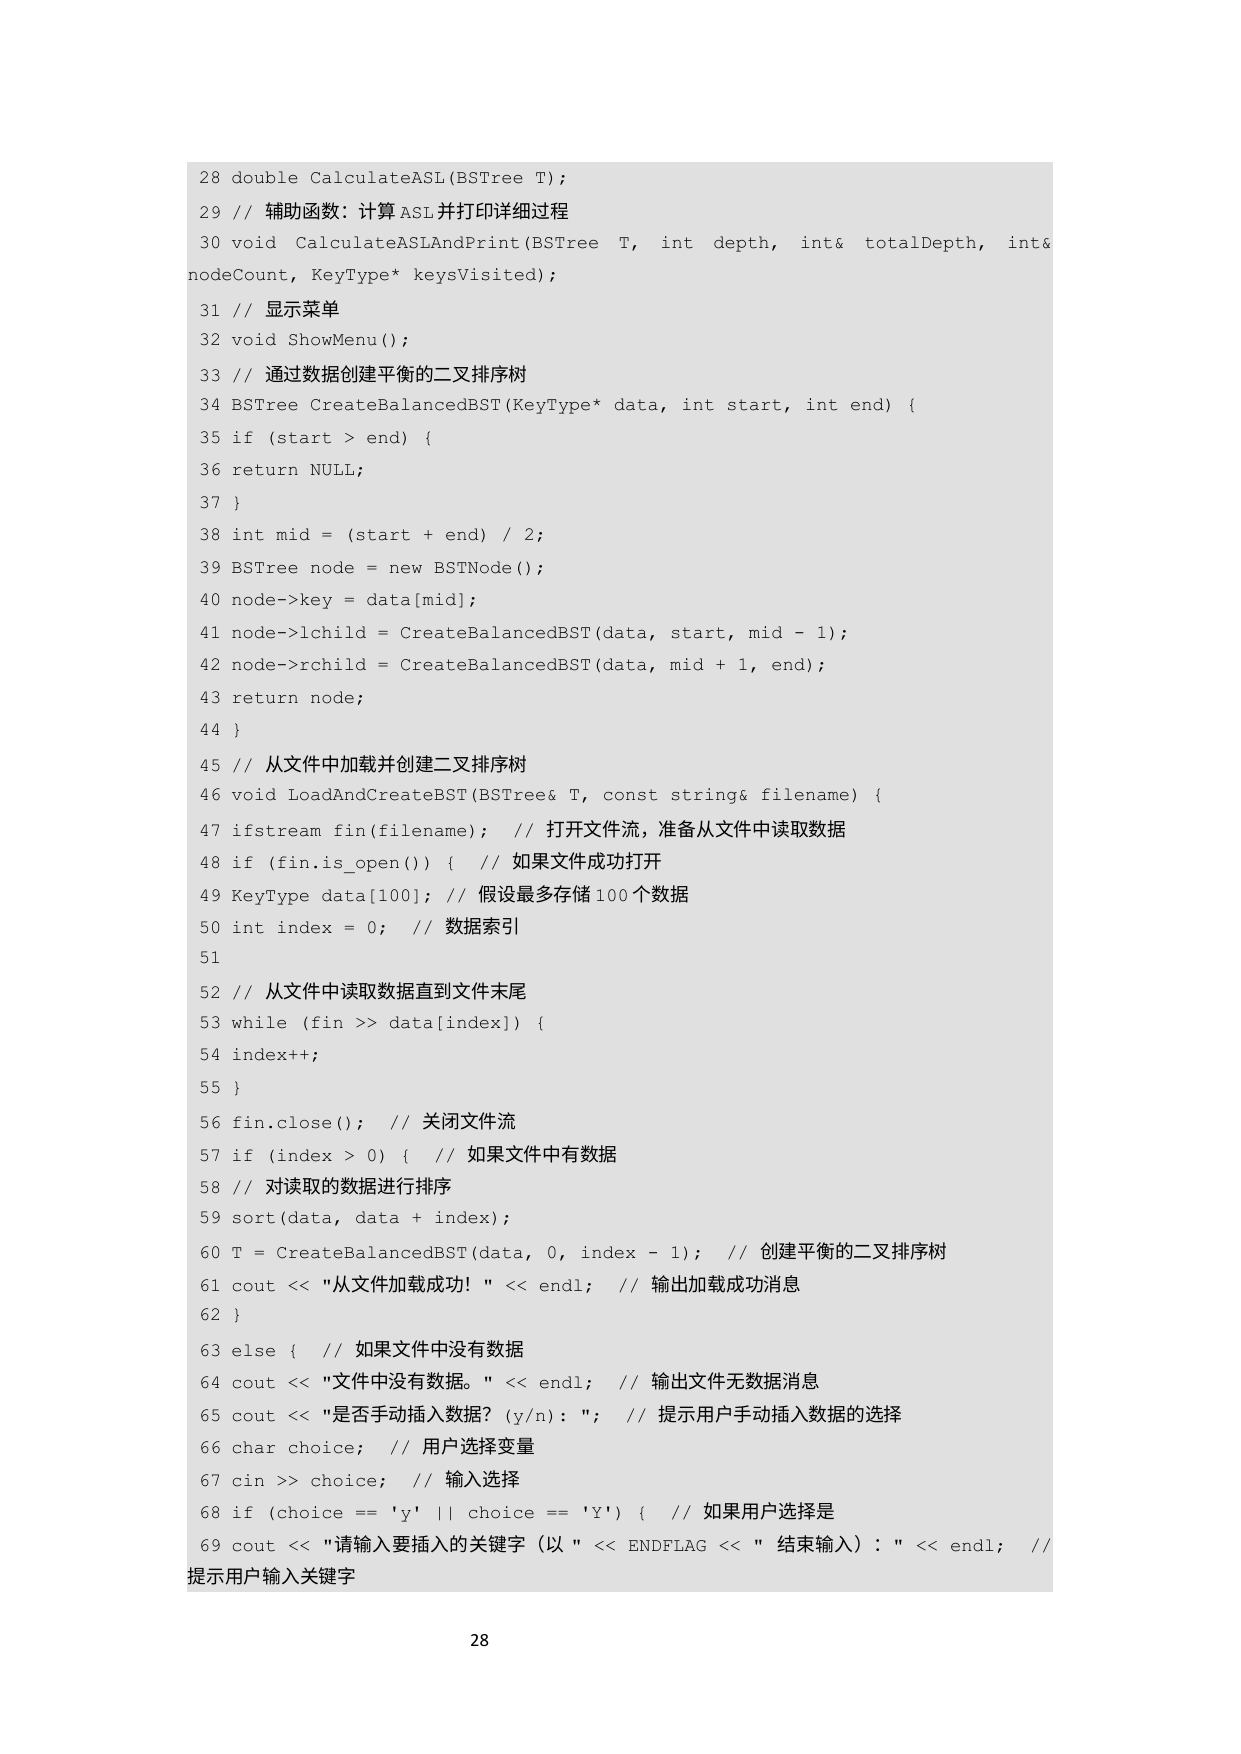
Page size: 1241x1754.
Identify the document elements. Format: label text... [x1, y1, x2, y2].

list cout << "请输入要插入的关键字（以 " << ENDFLAG << " 结束输入）：" << endl; // 提示用户输入关键字 [187, 1527, 1053, 1592]
list double CalculateASL(BSTree T); [187, 162, 1053, 194]
list cout << "是否手动插入数据？(y/n): "; // 提示用户手动插入数据的选择 [187, 1397, 1053, 1429]
list int mid = (start + end) / 2; [187, 519, 1053, 552]
list BSTree node = new BSTNode(); [187, 552, 1053, 584]
list return node; [187, 682, 1053, 714]
list node->key = data[mid]; [187, 584, 1053, 617]
list cin >> choice; // 输入选择 [187, 1462, 1053, 1494]
list int index = 0; // 数据索引 [187, 909, 1053, 942]
list cout << "从文件加载成功！" << endl; // 输出加载成功消息 [187, 1267, 1053, 1299]
list BSTree CreateBalancedBST(KeyType* data, int start, int end) { [187, 389, 1053, 422]
list } [187, 1072, 1053, 1104]
list node->rchild = CreateBalancedBST(data, mid + 1, end); [187, 649, 1053, 682]
list void LoadAndCreateBST(BSTree& T, const string& filename) { [187, 779, 1053, 812]
list char choice; // 用户选择变量 [187, 1429, 1053, 1462]
list return NULL; [187, 454, 1053, 487]
list if (fin.is_open()) { // 如果文件成功打开 [187, 844, 1053, 877]
list if (start > end) { [187, 422, 1053, 454]
list T = CreateBalancedBST(data, 0, index - 1); // 创建平衡的二叉排序树 [187, 1234, 1053, 1267]
list if (index > 0) { // 如果文件中有数据 [187, 1137, 1053, 1169]
list node->lchild = CreateBalancedBST(data, start, mid - 1); [187, 617, 1053, 649]
list // 从文件中读取数据直到文件末尾 [187, 974, 1053, 1007]
list cout << "文件中没有数据。" << endl; // 输出文件无数据消息 [187, 1364, 1053, 1397]
list // 对读取的数据进行排序 [187, 1169, 1053, 1202]
list else { // 如果文件中没有数据 [187, 1332, 1053, 1364]
list if (choice == 'y' || choice == 'Y') { // 如果用户选择是 [187, 1494, 1053, 1527]
list sort(data, data + index); [187, 1202, 1053, 1234]
list while (fin >> data[index]) { [187, 1007, 1053, 1039]
list // 从文件中加载并创建二叉排序树 [187, 747, 1053, 779]
list } [187, 487, 1053, 519]
list void ShowMenu(); [187, 324, 1053, 357]
list fin.close(); // 关闭文件流 [187, 1104, 1053, 1137]
list } [187, 1299, 1053, 1332]
list } [187, 714, 1053, 747]
list // 显示菜单 [187, 292, 1053, 324]
list ifstream fin(filename); // 打开文件流，准备从文件中读取数据 [187, 812, 1053, 844]
list index++; [187, 1039, 1053, 1072]
list // 辅助函数：计算ASL并打印详细过程 [187, 194, 1053, 227]
list void CalculateASLAndPrint(BSTree T, int depth, int& totalDepth, int& nodeCount, KeyType* keysVisited); [187, 227, 1053, 292]
list KeyType data[100]; // 假设最多存储100个数据 [187, 877, 1053, 909]
list // 通过数据创建平衡的二叉排序树 [187, 357, 1053, 389]
